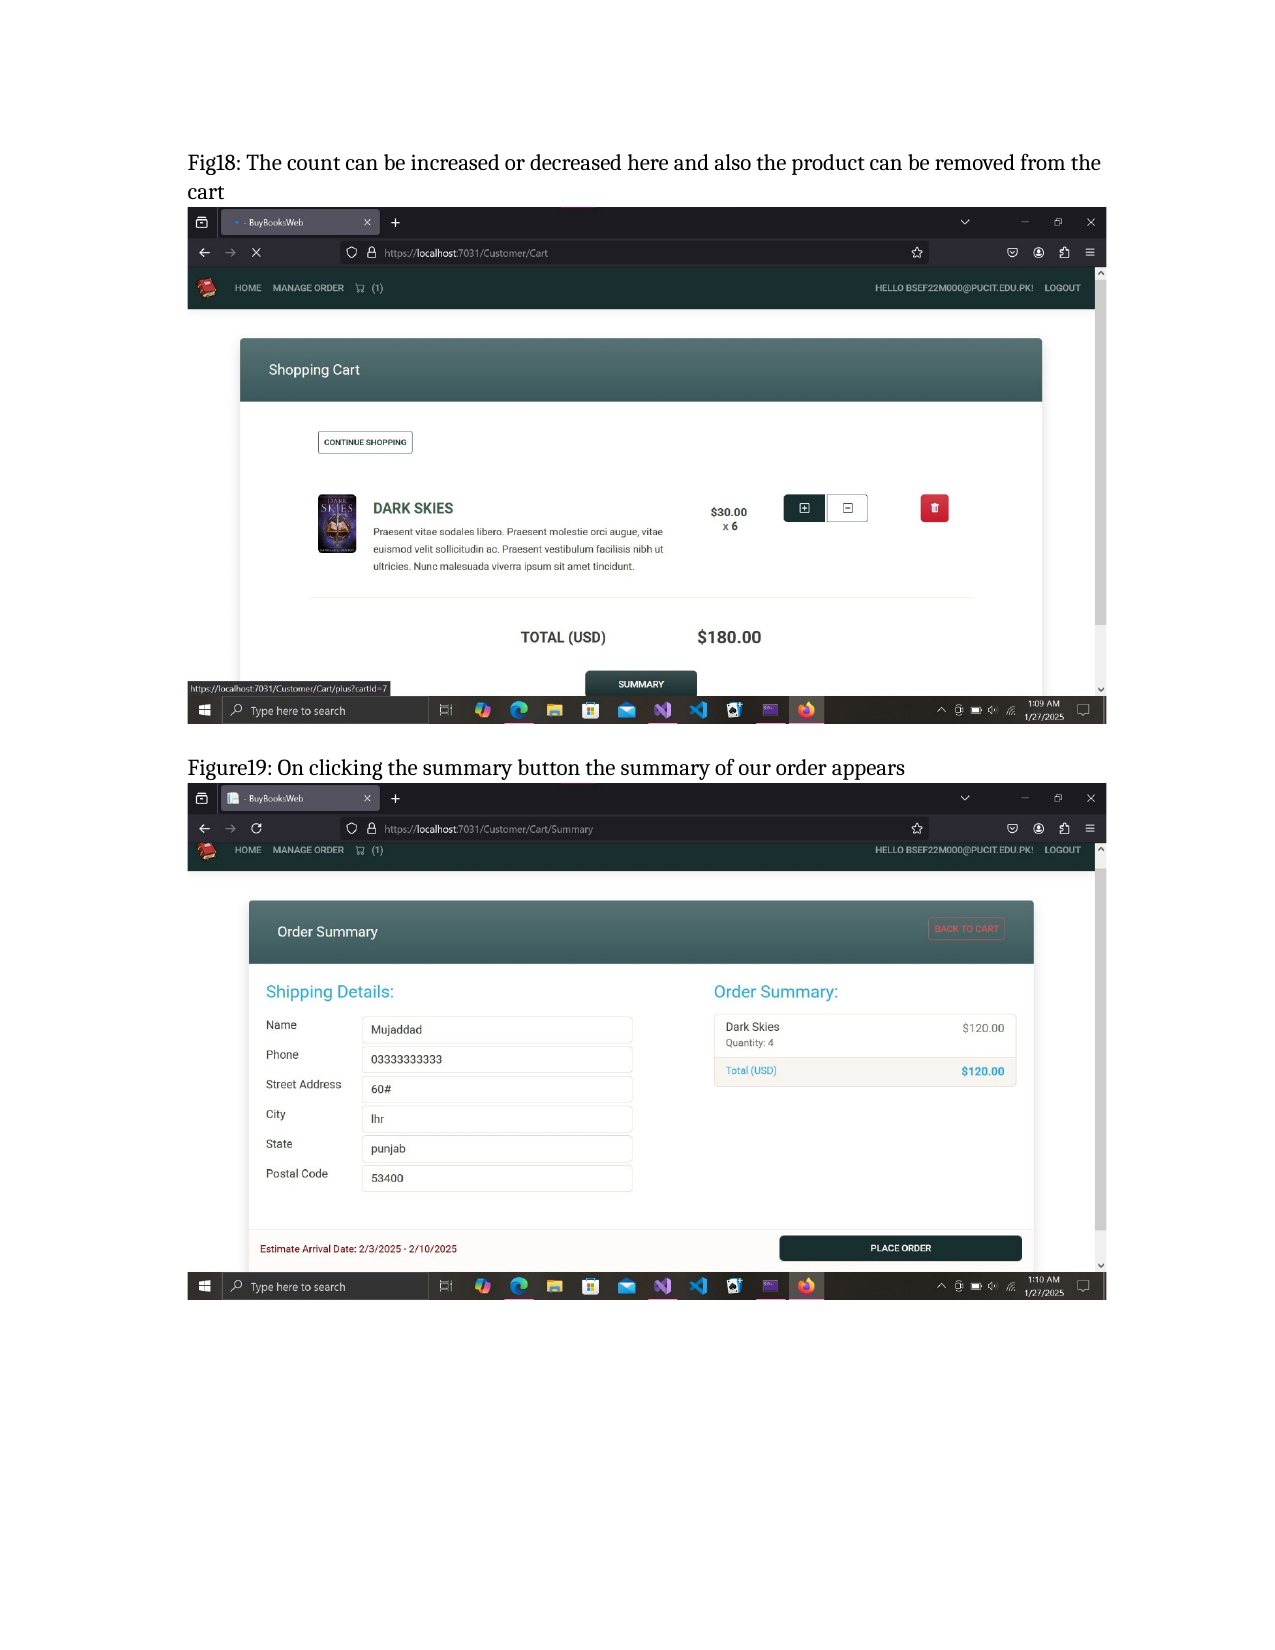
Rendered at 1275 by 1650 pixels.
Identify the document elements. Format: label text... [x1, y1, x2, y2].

picture [187, 783, 1107, 1300]
text Fig18: The count can be increased or decreased here and also the product can be removed from the cart [187, 150, 1106, 207]
picture [187, 207, 1107, 724]
text Figure19: On clicking the summary button the summary of our order appears [187, 754, 1106, 783]
